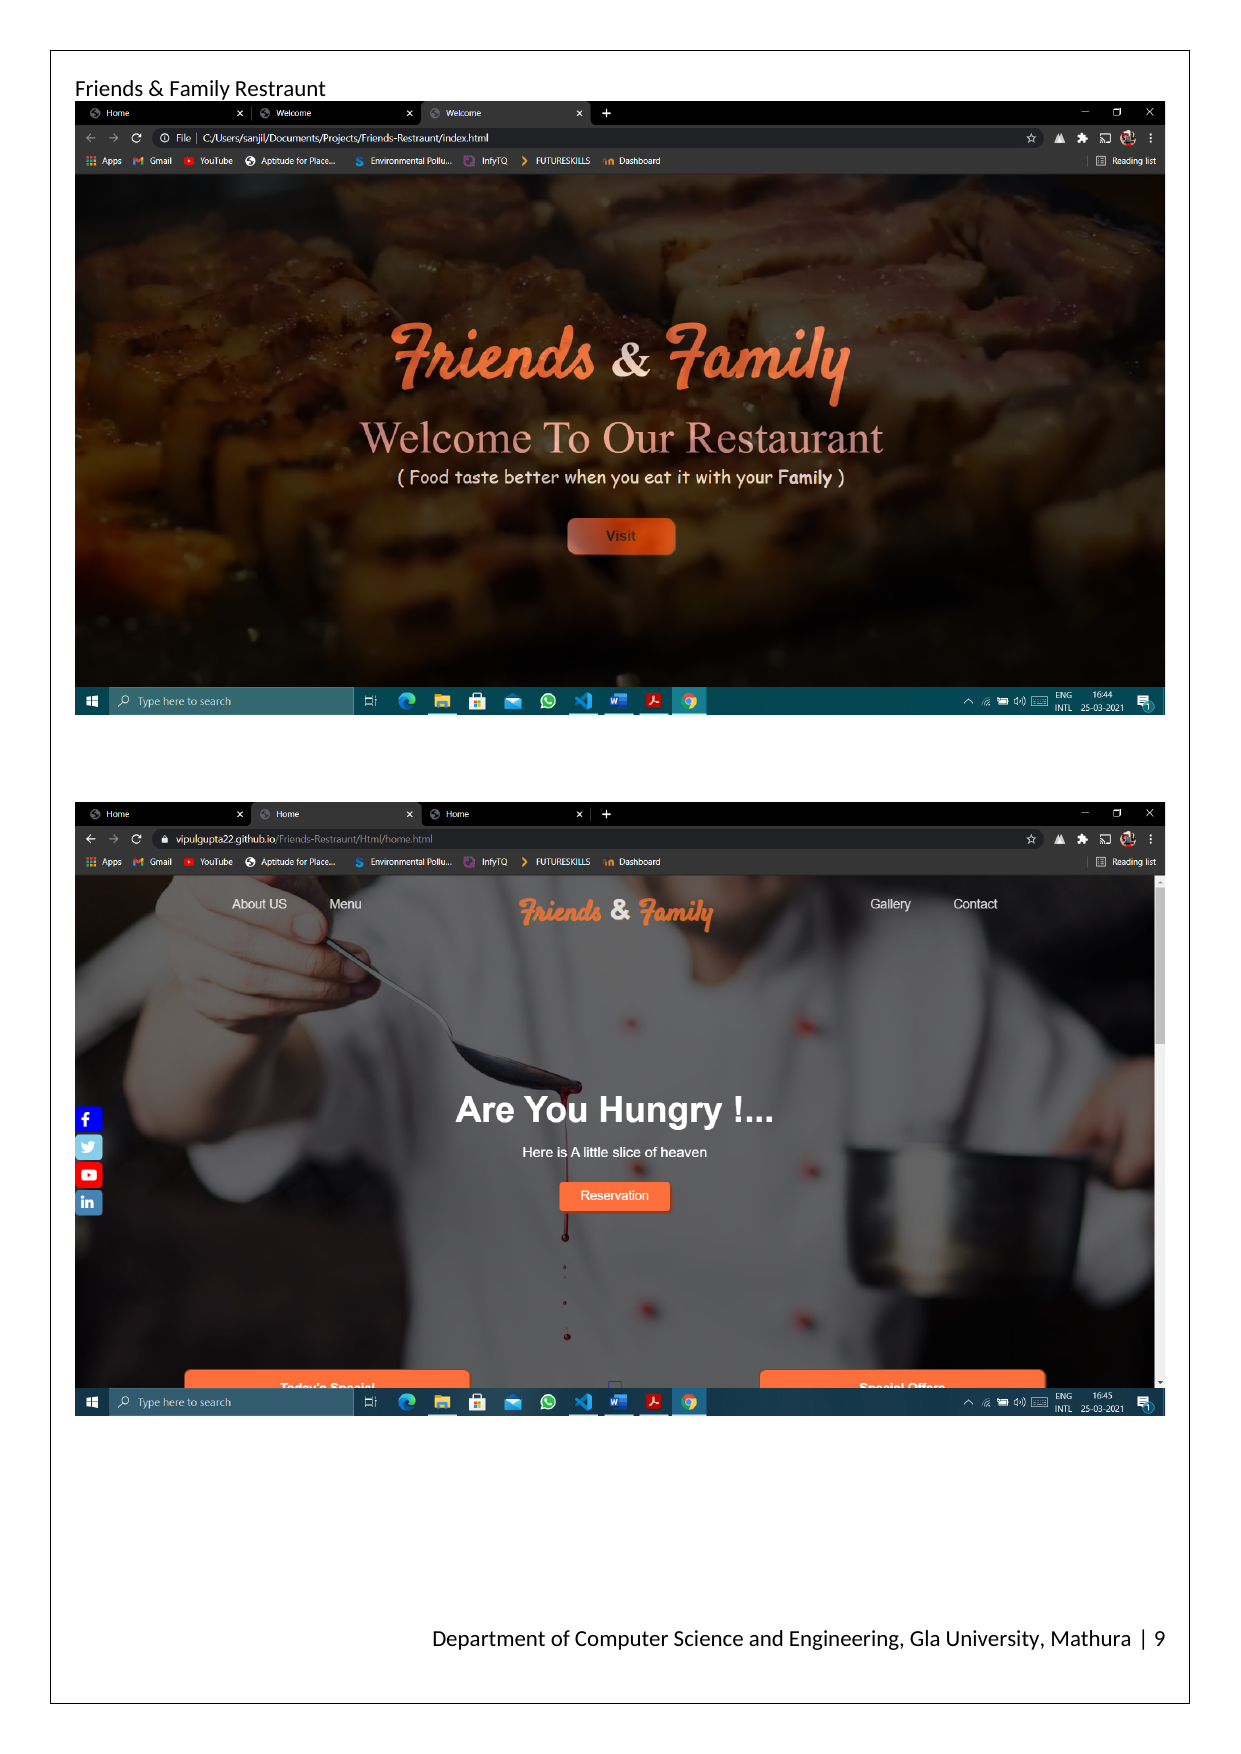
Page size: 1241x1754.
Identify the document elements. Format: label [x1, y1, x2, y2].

picture [75, 101, 1166, 715]
picture [75, 802, 1166, 1416]
